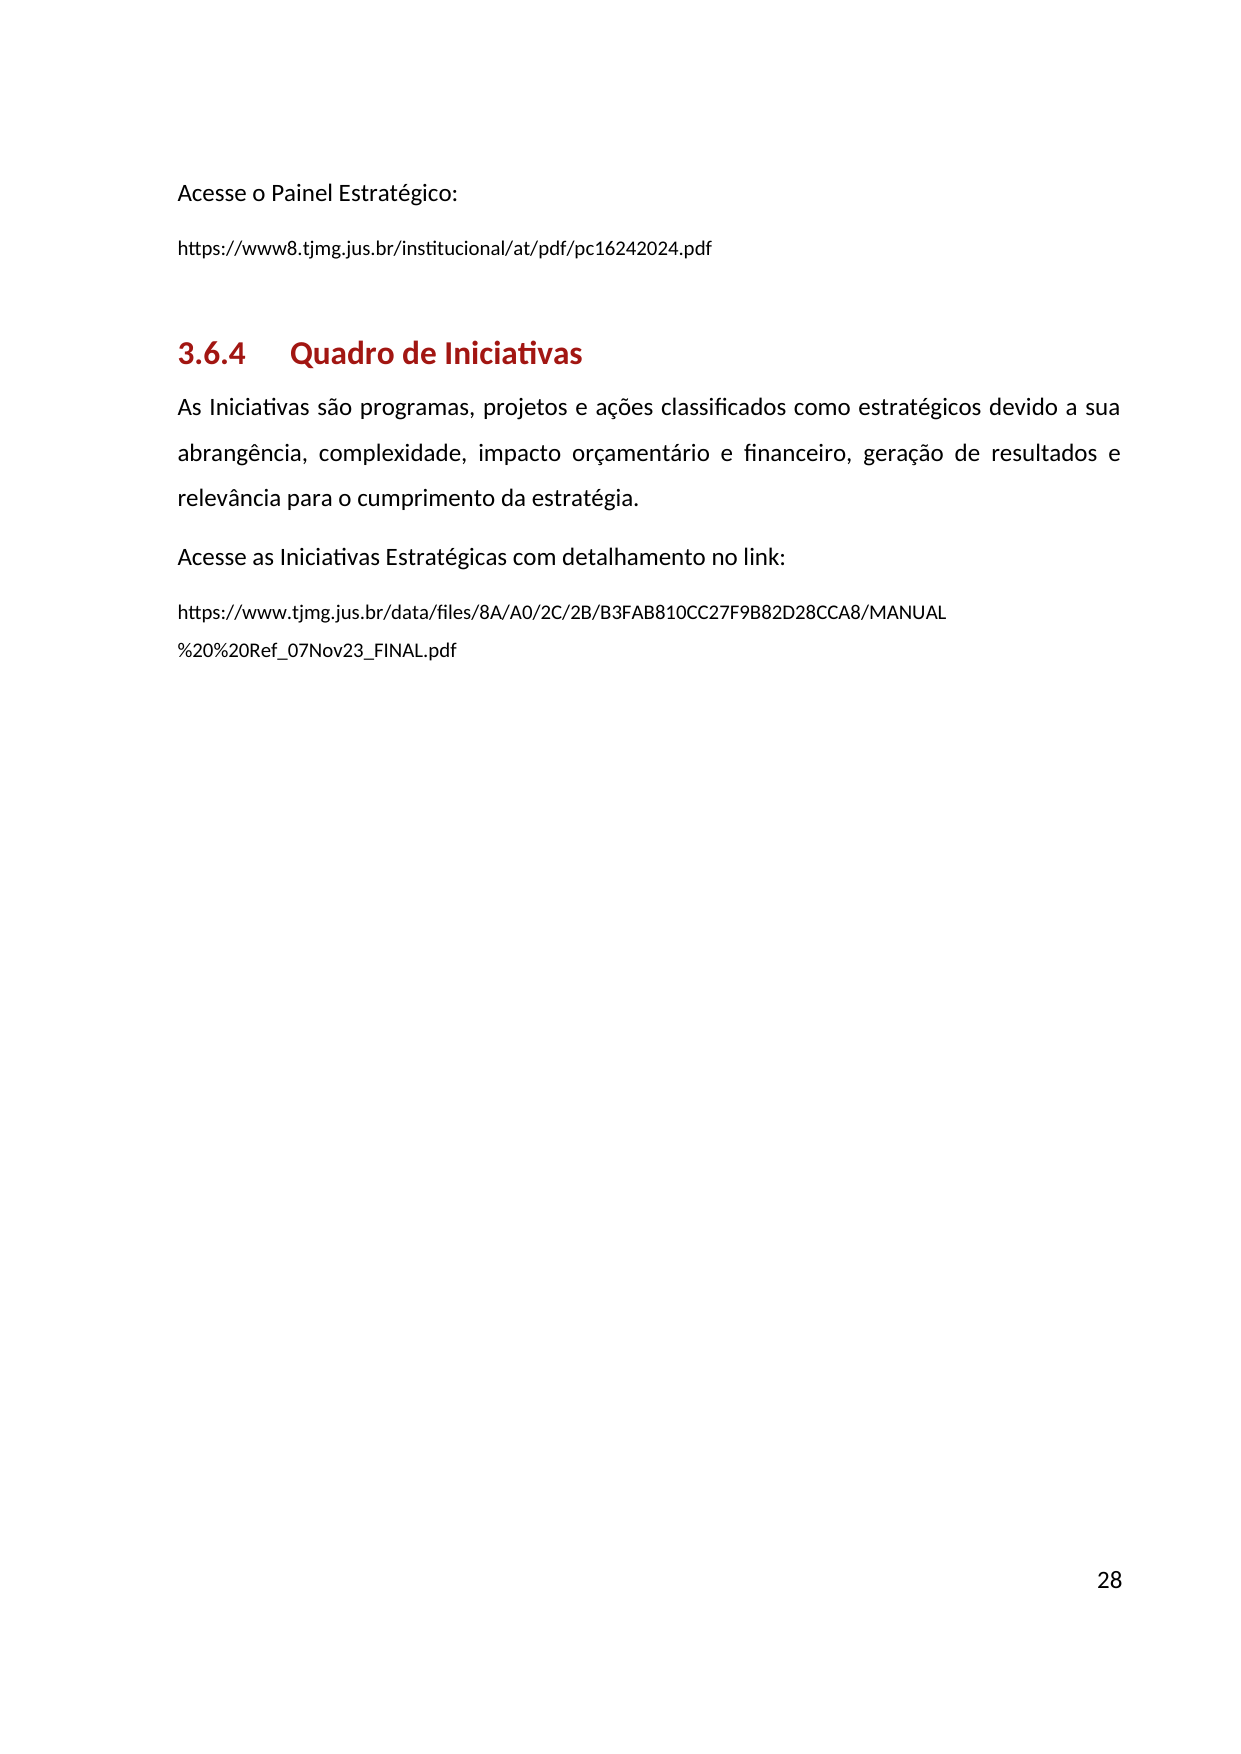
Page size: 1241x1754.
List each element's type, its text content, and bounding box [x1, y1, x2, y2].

text https://www8.tjmg.jus.br/institucional/at/pdf/pc16242024.pdf [177, 235, 1122, 261]
text Acesse o Painel Estratégico: [177, 177, 1122, 208]
list Quadro de Iniciativas [177, 332, 1122, 372]
text As Iniciativas são programas, projetos e ações classificados como estratégicos devido a sua abrangência, complexidade, impacto orçamentário e financeiro, geração de resultados e relevância para o cumprimento da estratégia. [177, 391, 1122, 513]
text https://www.tjmg.jus.br/data/files/8A/A0/2C/2B/B3FAB810CC27F9B82D28CCA8/MANUAL%20%20Ref_07Nov23_FINAL.pdf [177, 599, 1122, 662]
text Acesse as Iniciativas Estratégicas com detalhamento no link: [177, 541, 1122, 571]
